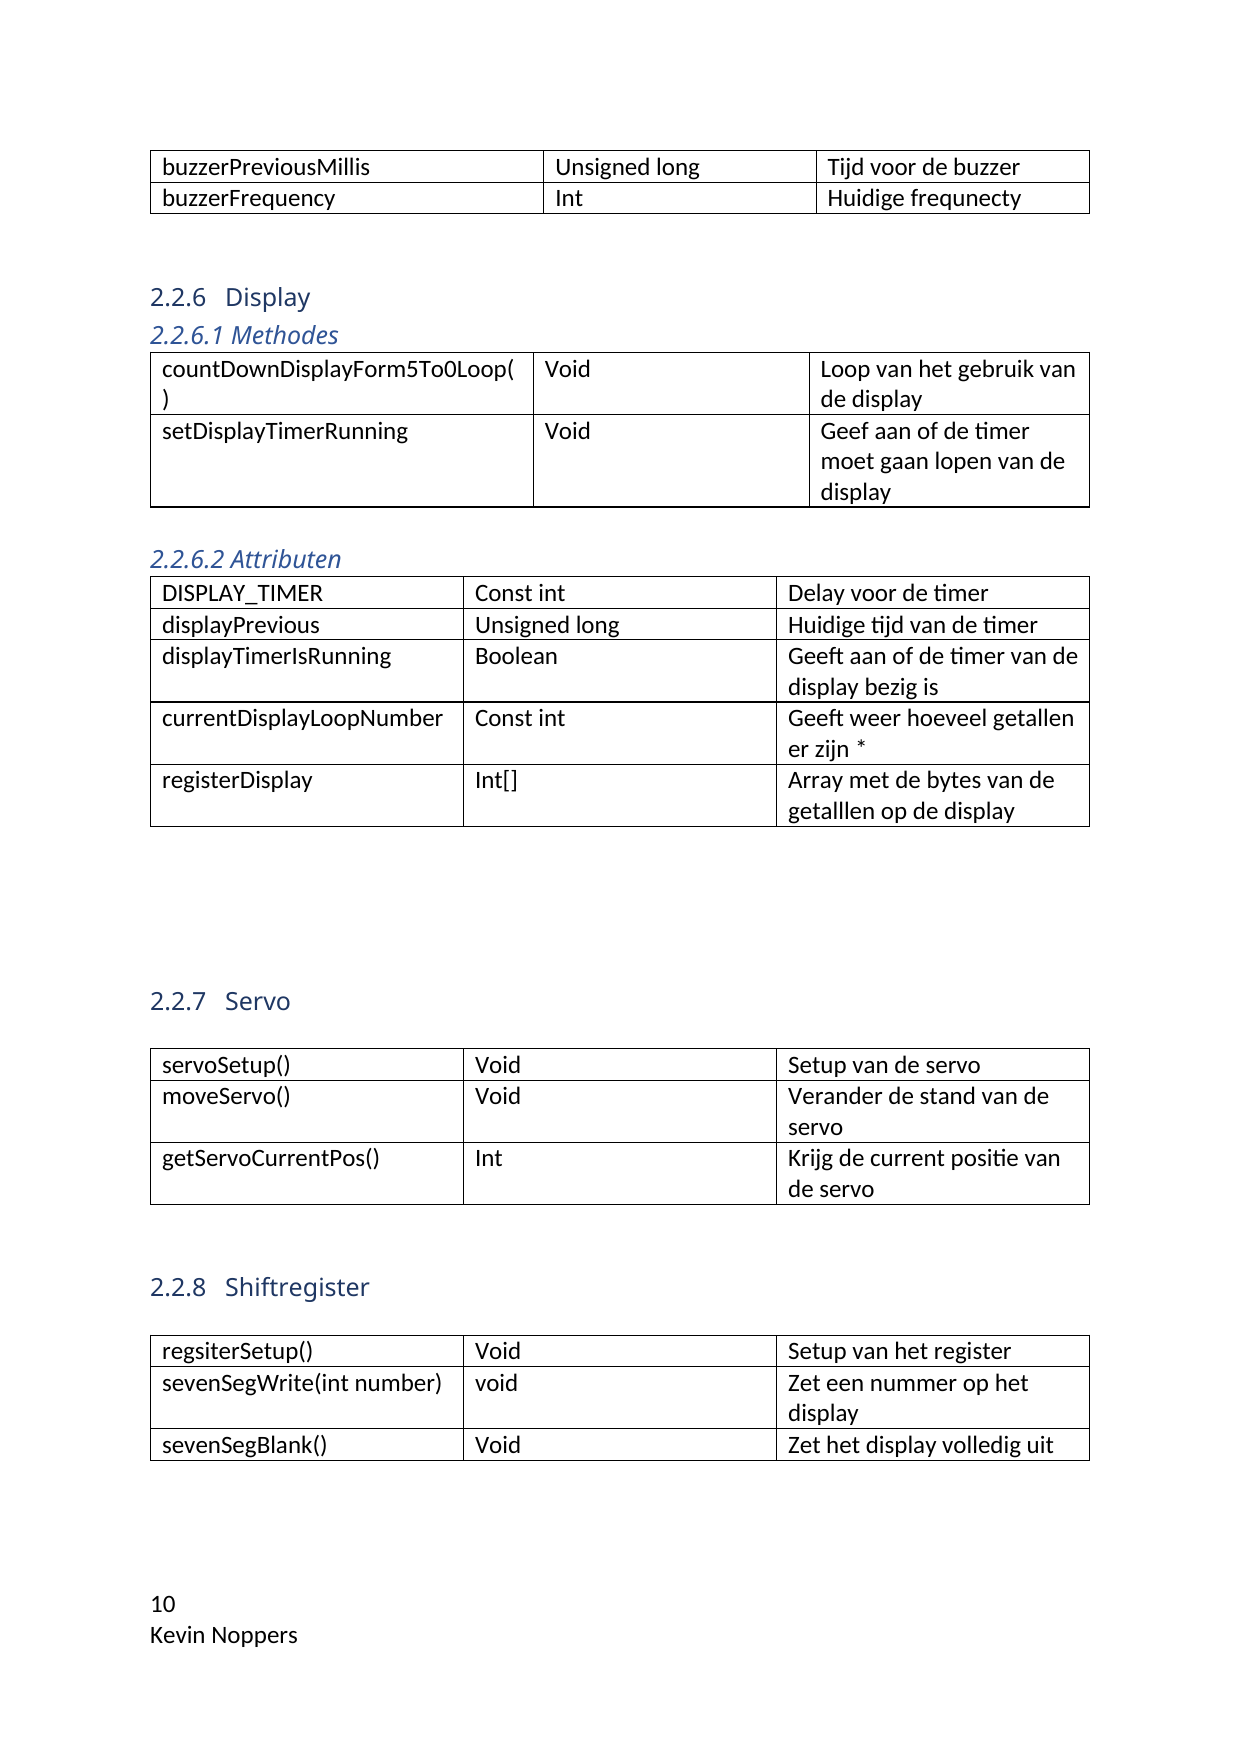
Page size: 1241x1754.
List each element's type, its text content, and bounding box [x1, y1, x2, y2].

table_header Const int [464, 577, 776, 608]
table_cell Geeft aan of de timer van de display bezig is [777, 640, 1089, 701]
table_header Loop van het gebruik van de display [810, 353, 1089, 414]
table_cell Unsigned long [544, 151, 816, 182]
table_cell Void [464, 1081, 776, 1142]
table_header DISPLAY_TIMER [151, 577, 463, 608]
table_cell Zet een nummer op het display [777, 1367, 1089, 1428]
table_cell Unsigned long [464, 609, 776, 639]
table_cell moveServo() [151, 1081, 463, 1142]
subtitle 2.2.6.2 Attributen [150, 542, 1090, 576]
table_cell getServoCurrentPos() [151, 1143, 463, 1204]
table_cell displayPrevious [151, 609, 463, 639]
table_cell Array met de bytes van de getalllen op de display [777, 765, 1089, 826]
table_header servoSetup() [151, 1049, 463, 1079]
table_cell Huidige tijd van de timer [777, 609, 1089, 639]
table_header Setup van het register [777, 1336, 1089, 1366]
table_cell displayTimerIsRunning [151, 640, 463, 701]
table_cell sevenSegWrite(int number) [151, 1367, 463, 1428]
table_cell buzzerFrequency [151, 183, 543, 213]
table_cell Int [464, 1143, 776, 1204]
table_cell buzzerPreviousMillis [151, 151, 543, 182]
table_cell Krijg de current positie van de servo [777, 1143, 1089, 1204]
table_header Delay voor de timer [777, 577, 1089, 608]
table_cell Geef aan of de timer moet gaan lopen van de display [810, 415, 1089, 506]
table_cell currentDisplayLoopNumber [151, 703, 463, 763]
table_cell Huidige frequnecty [817, 183, 1089, 213]
table_header regsiterSetup() [151, 1336, 463, 1366]
table_cell registerDisplay [151, 765, 463, 826]
subtitle Display [150, 279, 1090, 313]
table_cell Void [464, 1429, 776, 1460]
table_cell Const int [464, 703, 776, 763]
table_cell Zet het display volledig uit [777, 1429, 1089, 1460]
table_cell Int [544, 183, 816, 213]
table_cell sevenSegBlank() [151, 1429, 463, 1460]
table_cell Void [534, 415, 809, 506]
table_cell Geeft weer hoeveel getallen er zijn * [777, 703, 1089, 763]
table_cell Verander de stand van de servo [777, 1081, 1089, 1142]
subtitle 2.2.6.1 Methodes [150, 318, 1090, 352]
table_header Void [464, 1336, 776, 1366]
table_cell setDisplayTimerRunning [151, 415, 533, 506]
table_cell void [464, 1367, 776, 1428]
subtitle Shiftregister [150, 1270, 1090, 1304]
table_header Setup van de servo [777, 1049, 1089, 1079]
table_header Void [534, 353, 809, 414]
subtitle Servo [150, 983, 1090, 1017]
table_header Void [464, 1049, 776, 1079]
table_cell Boolean [464, 640, 776, 701]
table_cell Int[] [464, 765, 776, 826]
table_header countDownDisplayForm5To0Loop() [151, 353, 533, 414]
table_cell Tijd voor de buzzer [817, 151, 1089, 182]
